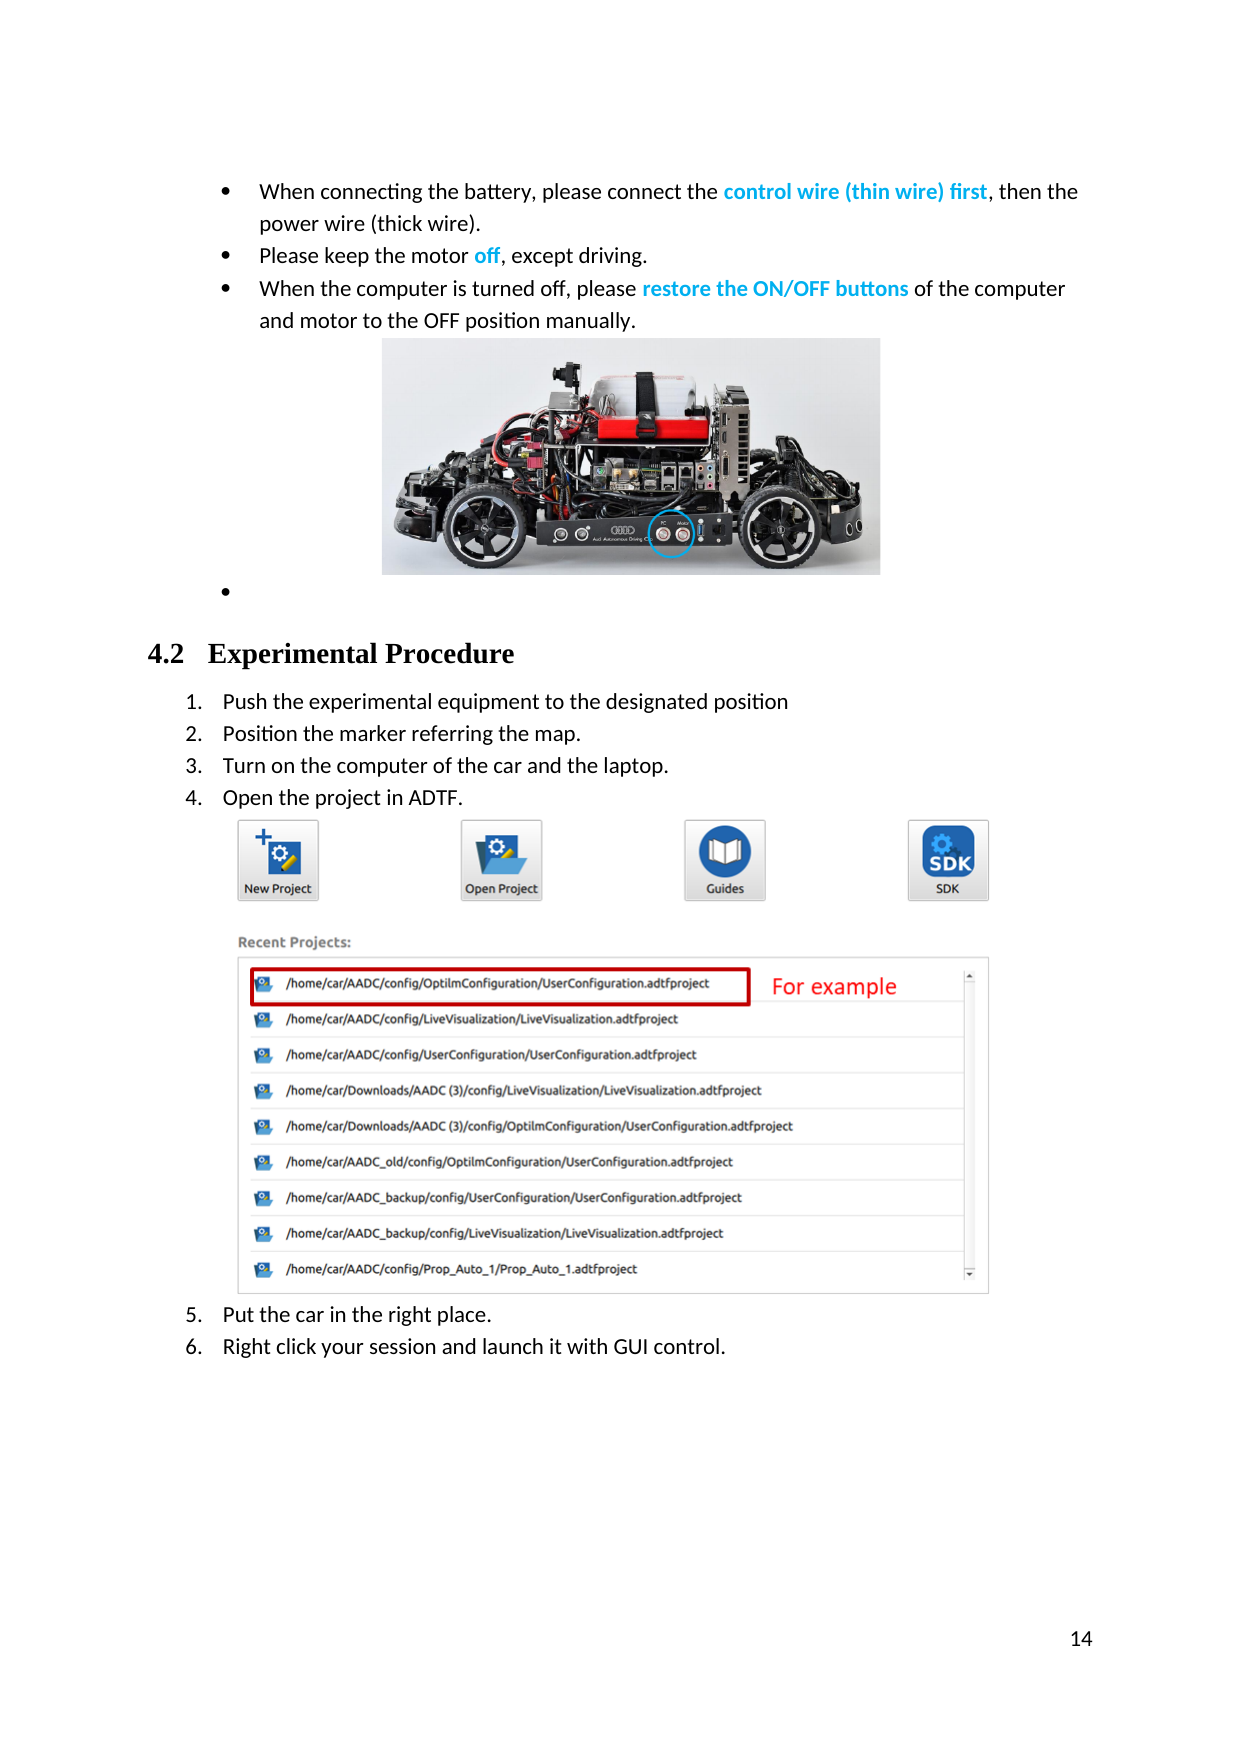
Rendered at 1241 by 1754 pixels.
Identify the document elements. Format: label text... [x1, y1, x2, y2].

list When connecting the battery, please connect the control wire (thin wire) first, then the power wire (thick wire). [222, 177, 1092, 237]
list Open the project in ADTF. [185, 783, 1092, 811]
list When the computer is turned off, please restore the ON/OFF buttons of the computer and motor to the OFF position manually. [222, 274, 1092, 334]
list Put the car in the right place. [185, 1300, 1092, 1328]
list Please keep the motor off, except driving. [222, 242, 1092, 269]
subtitle Experimental Procedure [148, 636, 1092, 669]
picture [222, 815, 1002, 1296]
list Push the experimental equipment to the designated position [185, 687, 1092, 715]
list Position the marker referring the map. [185, 719, 1092, 747]
list Right click your session and launch it with GUI control. [185, 1332, 1092, 1360]
list Turn on the computer of the car and the laptop. [185, 751, 1092, 779]
picture [381, 338, 881, 575]
